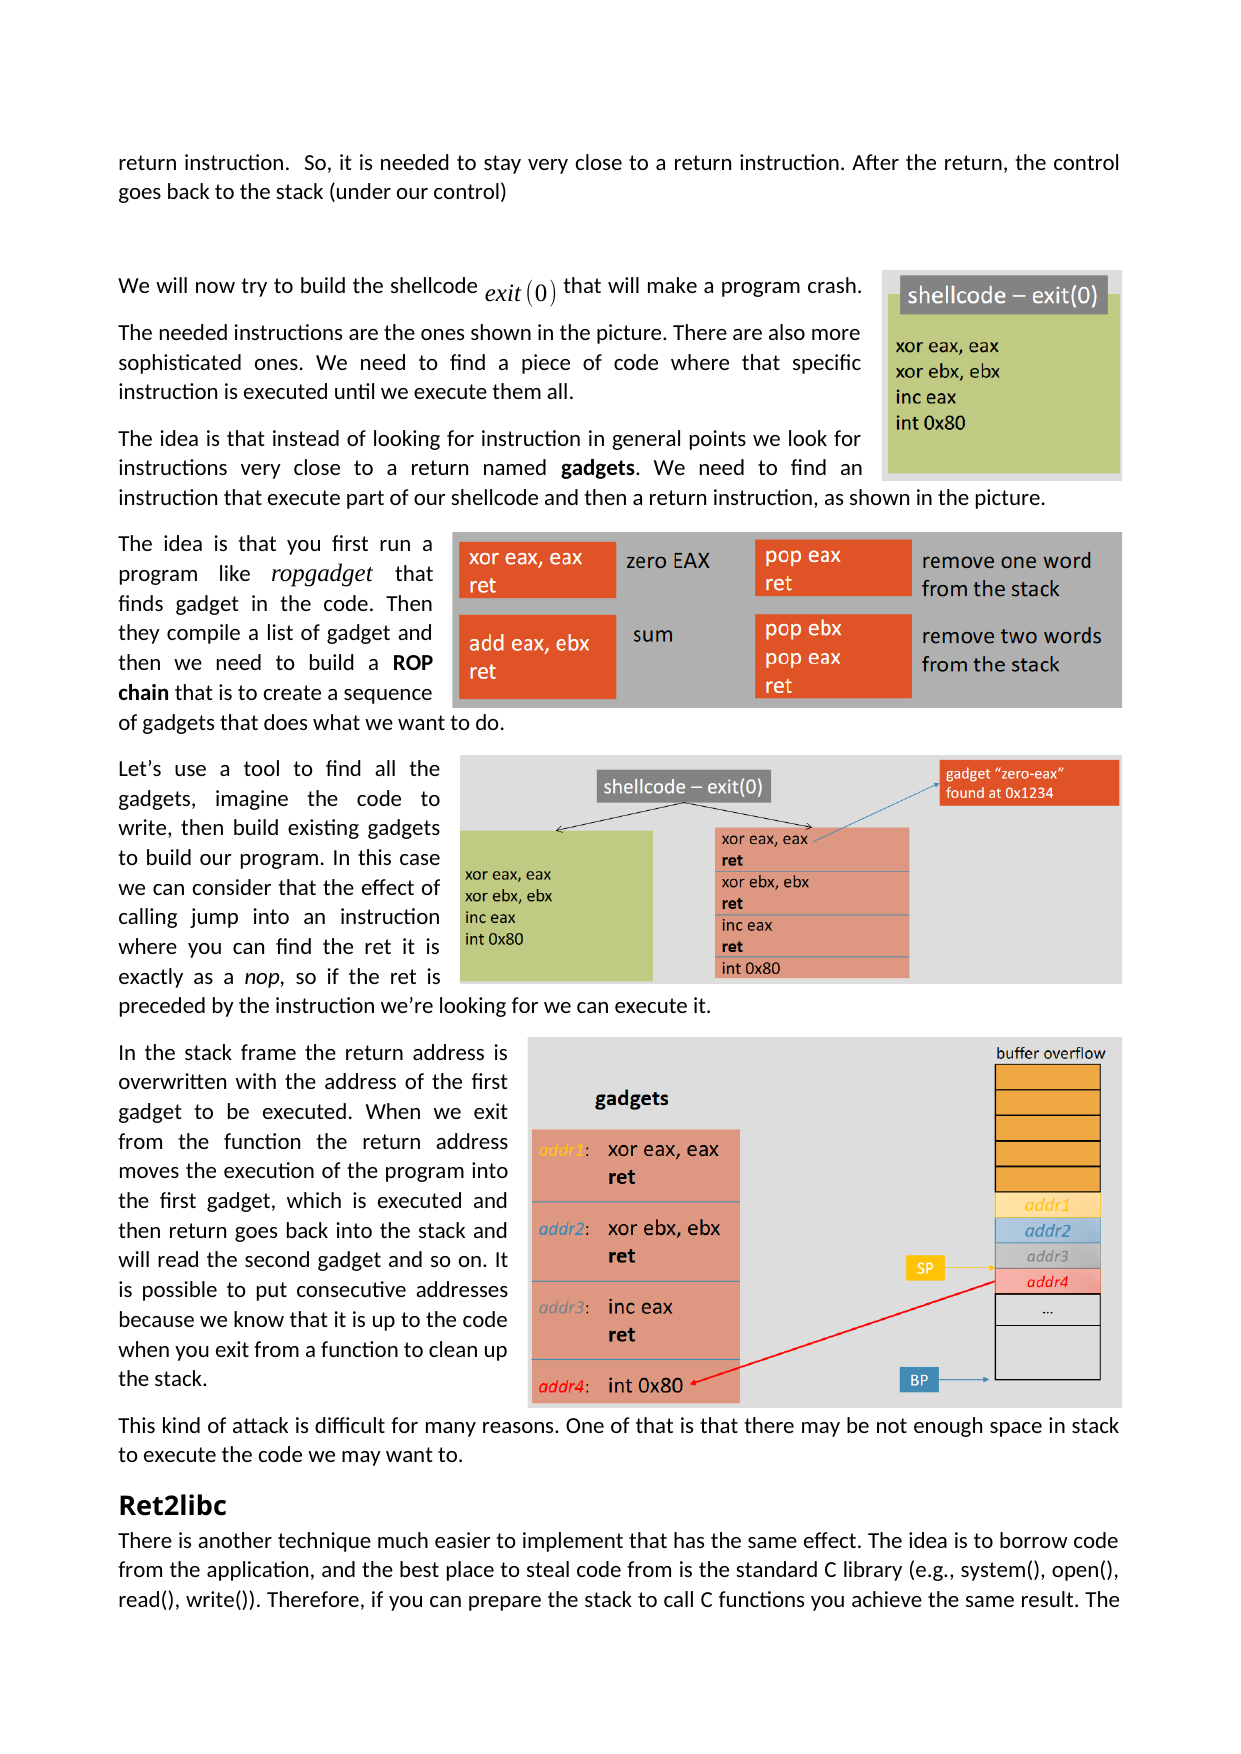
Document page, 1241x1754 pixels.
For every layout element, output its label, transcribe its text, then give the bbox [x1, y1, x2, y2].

picture [527, 1037, 1123, 1408]
text The idea is that instead of looking for instruction in general points we look for instructions very close to a return named gadgets. We need to find an instruction that execute part of our shellcode and then a return instruction, as shown in the picture. [118, 424, 1122, 511]
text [118, 1526, 1122, 1613]
text This kind of attack is difficult for many reasons. One of that is that there may be not enough space in stack to execute the code we may want to. [118, 1411, 1122, 1468]
picture [459, 755, 1123, 984]
subtitle Ret2libc [118, 1487, 1122, 1524]
text In the stack frame the return address is overwritten with the address of the first gadget to be executed. When we exit from the function the return address moves the execution of the program into the first gadget, which is executed and then return goes back into the stack and will read the second gadget and so on. It is possible to put consecutive addresses because we know that it is up to the code when you exit from a function to clean up the stack. [118, 1038, 527, 1392]
picture [452, 532, 1123, 708]
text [118, 148, 1122, 205]
text We will now try to build the shellcode that will make a program crash. The needed instructions are the ones shown in the picture. There are also more sophisticated ones. We need to find a piece of code where that specific instruction is executed until we execute them all. [118, 270, 881, 405]
picture [881, 270, 1123, 481]
